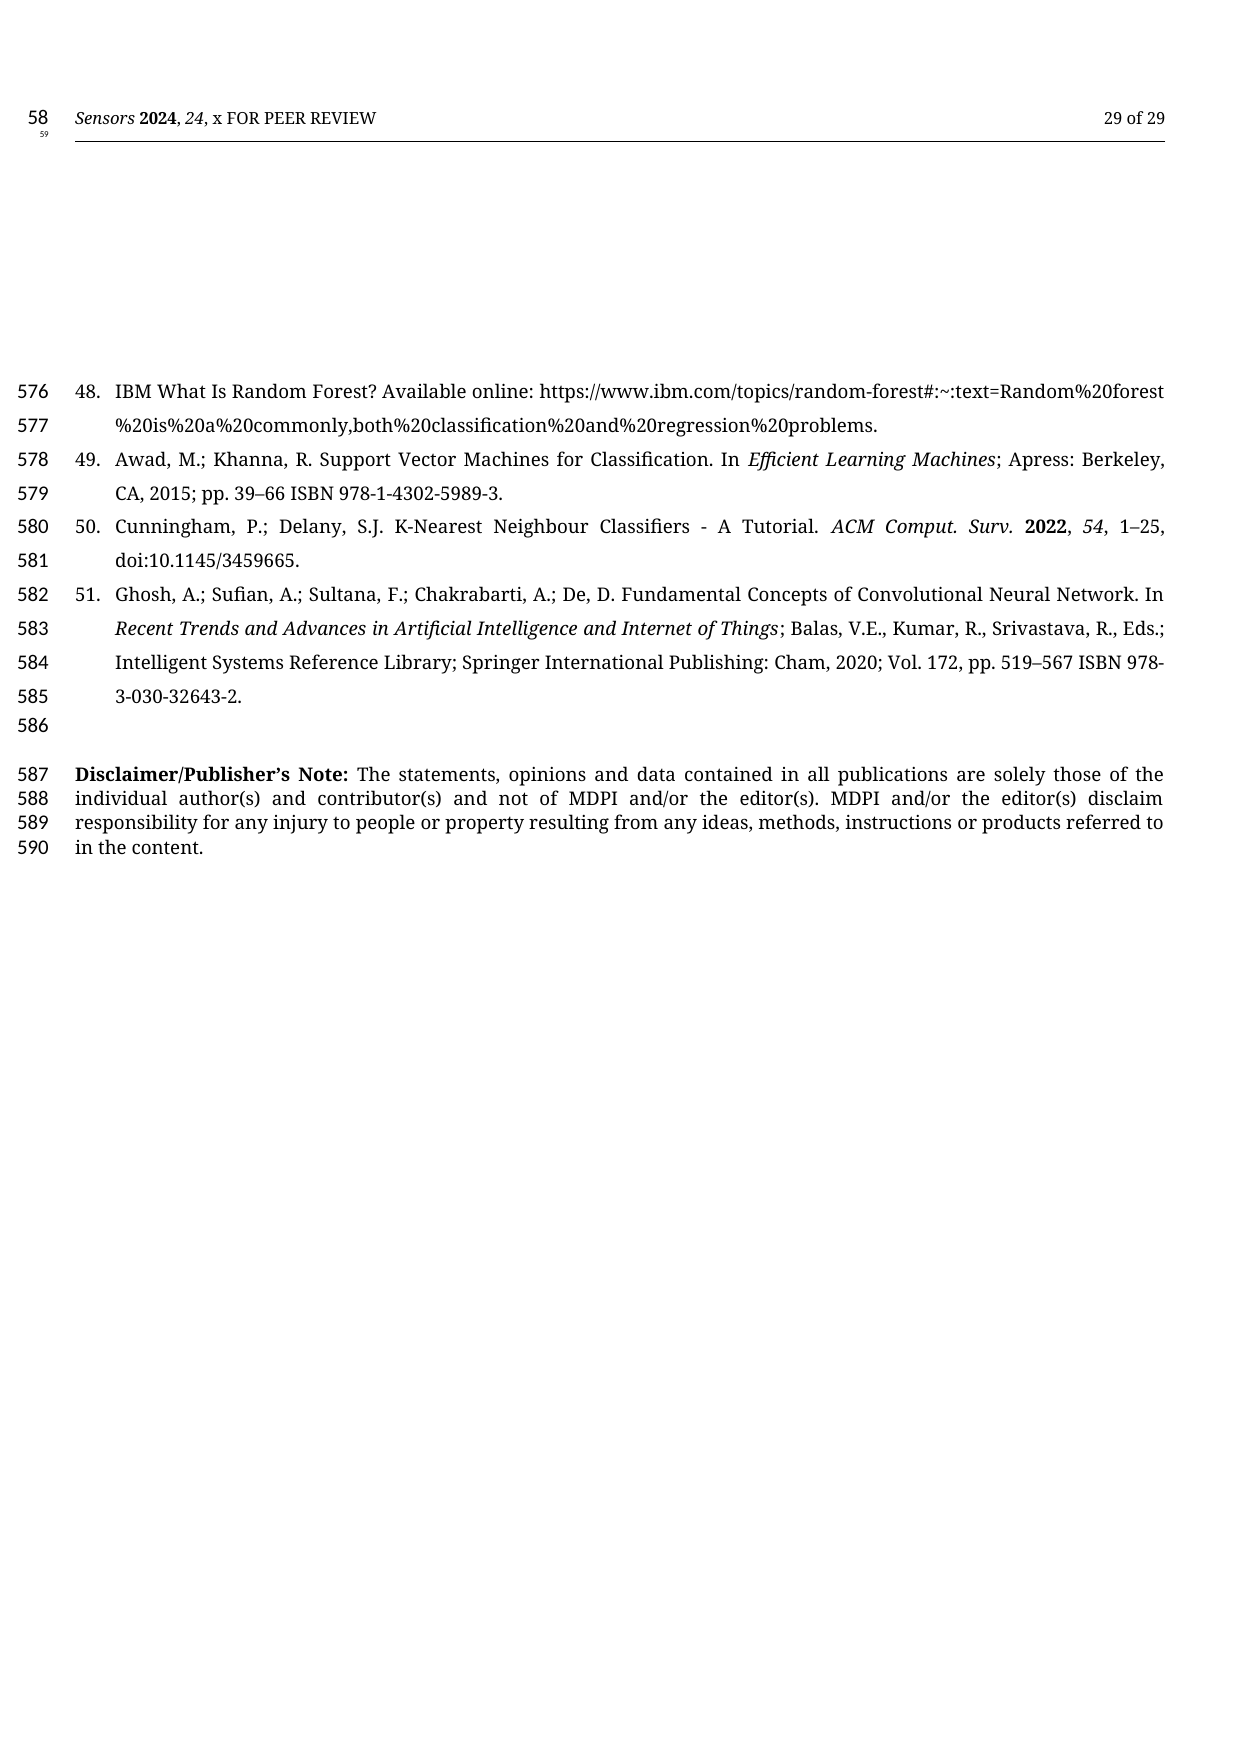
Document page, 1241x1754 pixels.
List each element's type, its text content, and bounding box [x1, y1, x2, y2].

text 51. Ghosh, A.; Sufian, A.; Sultana, F.; Chakrabarti, A.; De, D. Fundamental Concepts of Convolutional Neural Network. In Recent Trends and Advances in Artificial Intelligence and Internet of Things; Balas, V.E., Kumar, R., Srivastava, R., Eds.; Intelligent Systems Reference Library; Springer International Publishing: Cham, 2020; Vol. 172, pp. 519–567 ISBN 978-3-030-32643-2. [75, 577, 1165, 713]
text Disclaimer/Publisher’s Note: The statements, opinions and data contained in all publications are solely those of the individual author(s) and contributor(s) and not of MDPI and/or the editor(s). MDPI and/or the editor(s) disclaim responsibility for any injury to people or property resulting from any ideas, methods, instructions or products referred to in the content. [75, 762, 1165, 859]
text 48. IBM What Is Random Forest? Available online: https://www.ibm.com/topics/random-forest#:~:text=Random%20forest%20is%20a%20commonly,both%20classification%20and%20regression%20problems. [75, 374, 1165, 442]
text 49. Awad, M.; Khanna, R. Support Vector Machines for Classification. In Efficient Learning Machines; Apress: Berkeley, CA, 2015; pp. 39–66 ISBN 978-1-4302-5989-3. [75, 442, 1165, 509]
text 50. Cunningham, P.; Delany, S.J. K-Nearest Neighbour Classifiers - A Tutorial. ACM Comput. Surv. 2022, 54, 1–25, doi:10.1145/3459665. [75, 509, 1165, 577]
